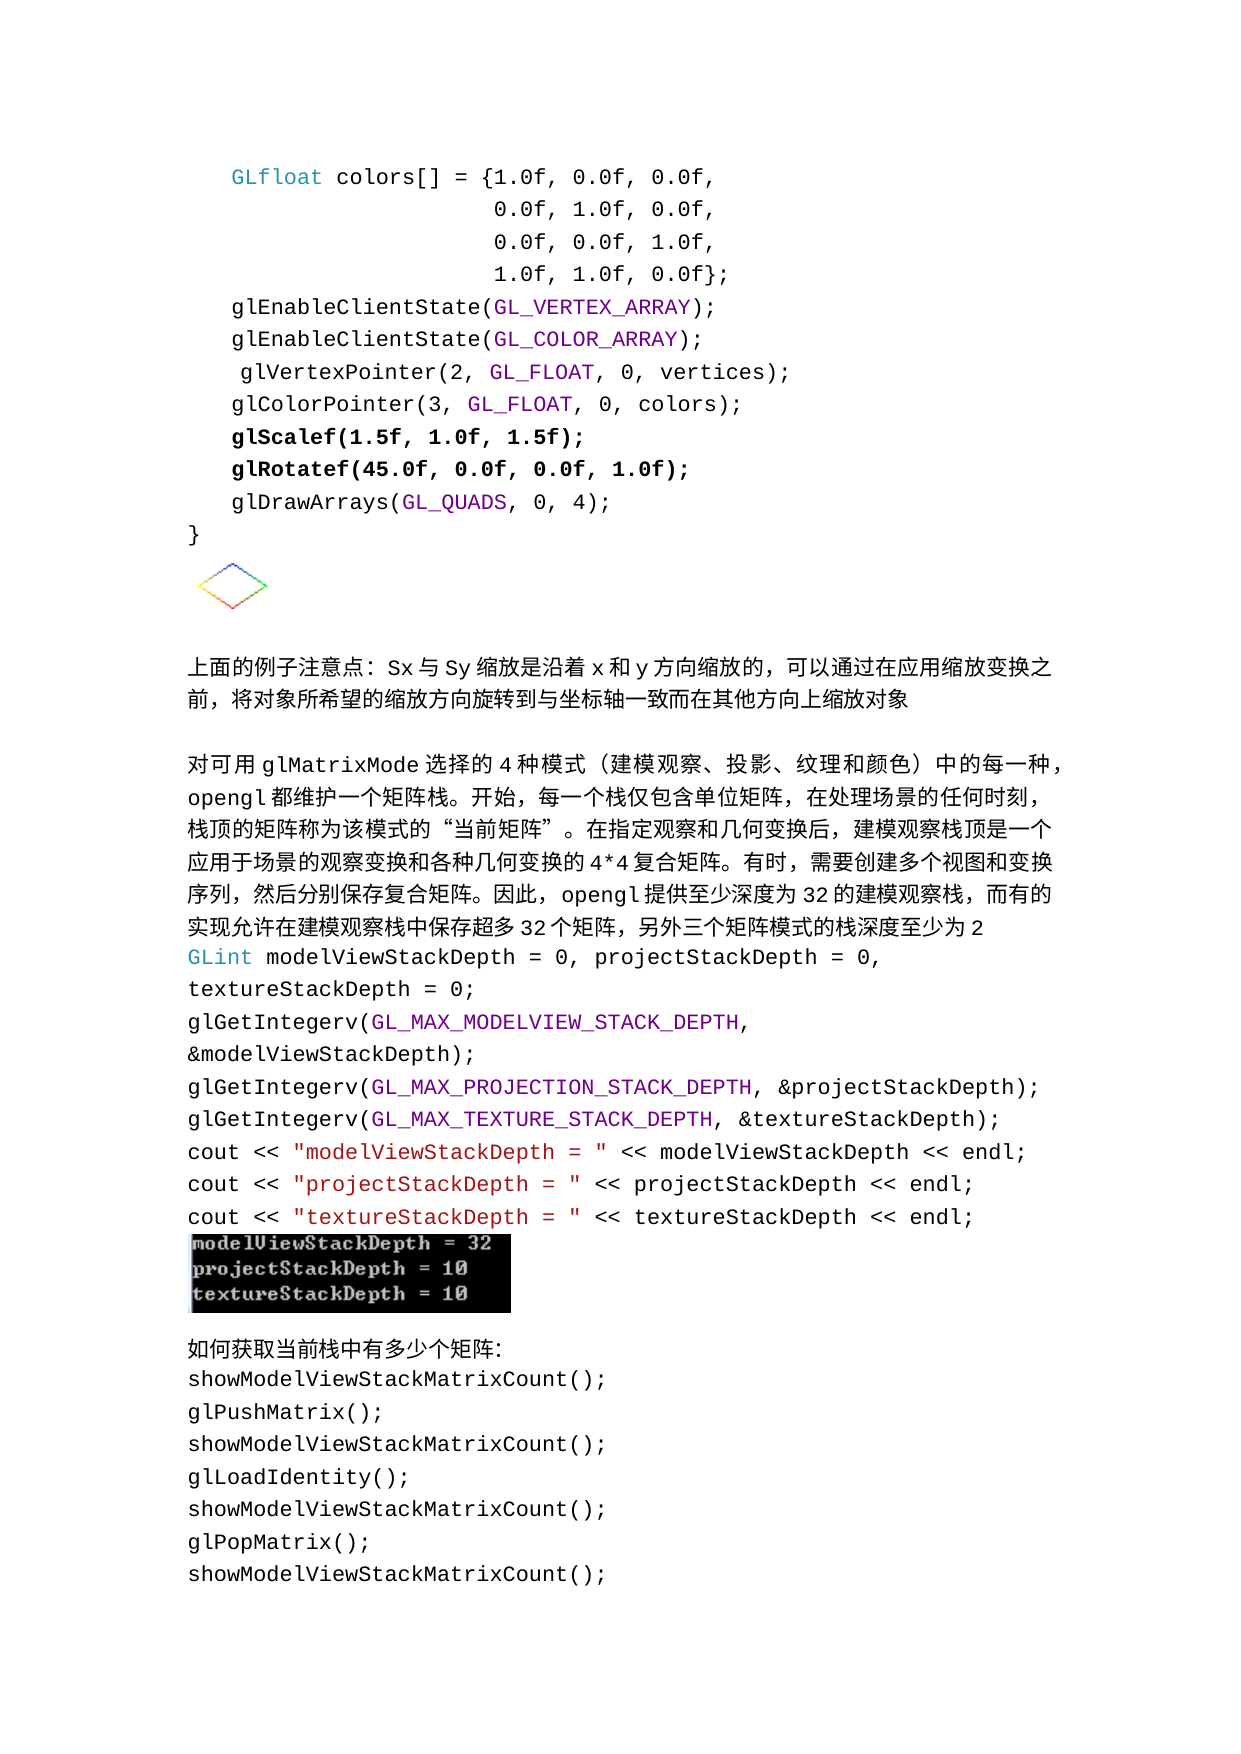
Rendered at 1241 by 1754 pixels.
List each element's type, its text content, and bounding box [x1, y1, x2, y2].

text 0.0f, 0.0f, 1.0f, [187, 227, 1053, 259]
text 上面的例子注意点：Sx与Sy缩放是沿着x和y方向缩放的，可以通过在应用缩放变换之前，将对象所希望的缩放方向旋转到与坐标轴一致而在其他方向上缩放对象 [187, 649, 1053, 714]
text } [187, 519, 1053, 552]
text glPushMatrix(); [187, 1397, 1053, 1429]
text glEnableClientState(GL_COLOR_ARRAY); [187, 324, 1053, 357]
text GLint modelViewStackDepth = 0, projectStackDepth = 0, textureStackDepth = 0; [187, 942, 1053, 1007]
text 0.0f, 1.0f, 0.0f, [187, 194, 1053, 227]
text showModelViewStackMatrixCount(); [187, 1364, 1053, 1397]
text cout << "textureStackDepth = " << textureStackDepth << endl; [187, 1202, 1053, 1234]
text glGetIntegerv(GL_MAX_PROJECTION_STACK_DEPTH, &projectStackDepth); [187, 1072, 1053, 1104]
picture [187, 1234, 511, 1313]
text glGetIntegerv(GL_MAX_MODELVIEW_STACK_DEPTH, &modelViewStackDepth); [187, 1007, 1053, 1072]
text glLoadIdentity(); [187, 1462, 1053, 1494]
text cout << "modelViewStackDepth = " << modelViewStackDepth << endl; [187, 1137, 1053, 1169]
text cout << "projectStackDepth = " << projectStackDepth << endl; [187, 1169, 1053, 1202]
text GLfloat colors[] = {1.0f, 0.0f, 0.0f, [187, 162, 1053, 194]
text glVertexPointer(2, GL_FLOAT, 0, vertices); [187, 357, 1053, 389]
text glScalef(1.5f, 1.0f, 1.5f); [187, 422, 1053, 454]
text glColorPointer(3, GL_FLOAT, 0, colors); [187, 389, 1053, 422]
text glEnableClientState(GL_VERTEX_ARRAY); [187, 292, 1053, 324]
text 1.0f, 1.0f, 0.0f}; [187, 259, 1053, 292]
text showModelViewStackMatrixCount(); [187, 1429, 1053, 1462]
text showModelViewStackMatrixCount(); [187, 1559, 1053, 1592]
text 对可用glMatrixMode选择的4种模式（建模观察、投影、纹理和颜色）中的每一种，opengl都维护一个矩阵栈。开始，每一个栈仅包含单位矩阵，在处理场景的任何时刻，栈顶的矩阵称为该模式的“当前矩阵”。在指定观察和几何变换后，建模观察栈顶是一个应用于场景的观察变换和各种几何变换的4*4复合矩阵。有时，需要创建多个视图和变换序列，然后分别保存复合矩阵。因此，opengl提供至少深度为32的建模观察栈，而有的实现允许在建模观察栈中保存超多32个矩阵，另外三个矩阵模式的栈深度至少为2 [187, 747, 1053, 942]
text showModelViewStackMatrixCount(); [187, 1494, 1053, 1527]
text glRotatef(45.0f, 0.0f, 0.0f, 1.0f); [187, 454, 1053, 487]
text glGetIntegerv(GL_MAX_TEXTURE_STACK_DEPTH, &textureStackDepth); [187, 1104, 1053, 1137]
text 如何获取当前栈中有多少个矩阵： [187, 1332, 1053, 1364]
text glPopMatrix(); [187, 1527, 1053, 1559]
picture [187, 552, 290, 625]
text glDrawArrays(GL_QUADS, 0, 4); [187, 487, 1053, 519]
